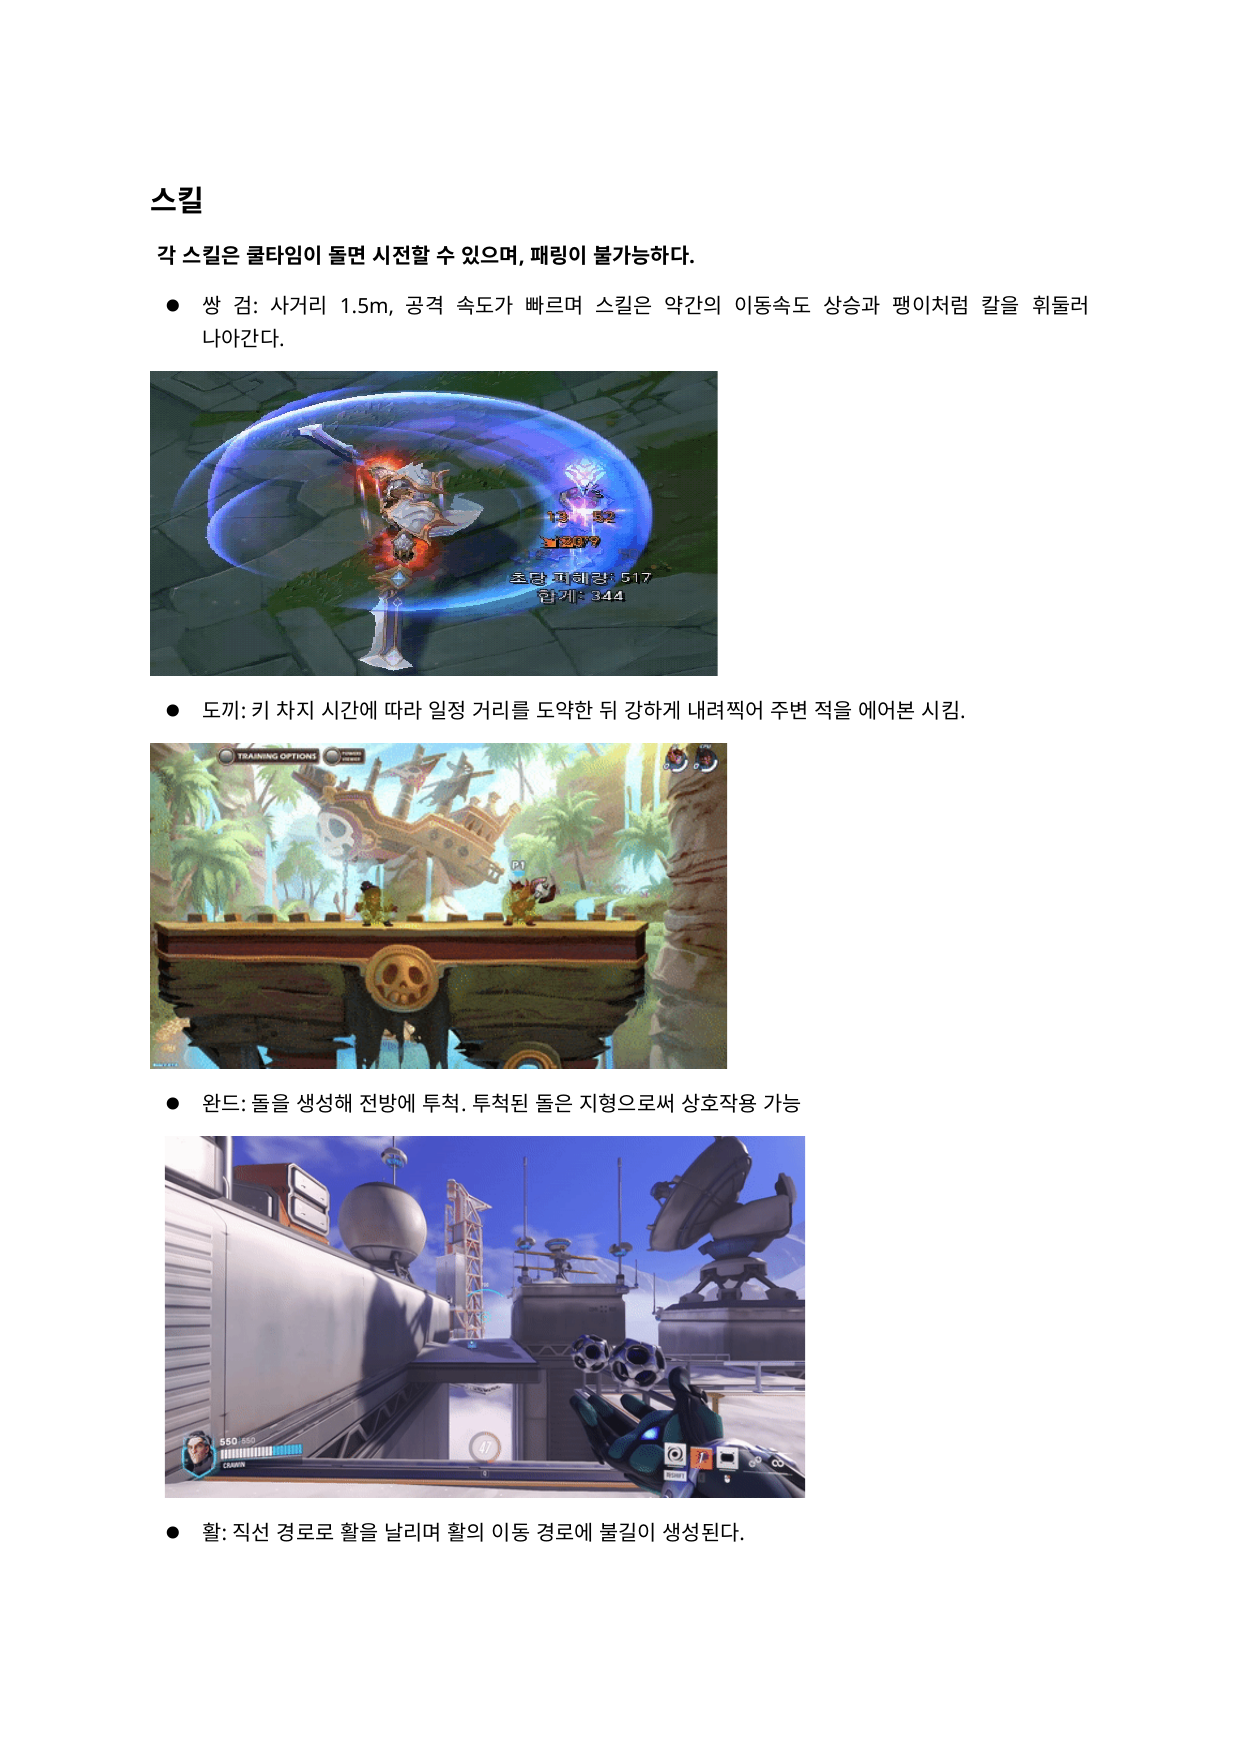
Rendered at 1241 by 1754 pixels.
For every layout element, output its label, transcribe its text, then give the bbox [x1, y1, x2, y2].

picture [150, 371, 718, 676]
list 완드: 돌을 생성해 전방에 투척. 투척된 돌은 지형으로써 상호작용 가능 [165, 1087, 1090, 1118]
text 각 스킬은 쿨타임이 돌면 시전할 수 있으며, 패링이 불가능하다. [150, 239, 1090, 270]
picture [164, 1136, 806, 1498]
list 활: 직선 경로로 활을 날리며 활의 이동 경로에 불길이 생성된다. [165, 1516, 1090, 1547]
list 쌍 검: 사거리 1.5m, 공격 속도가 빠르며 스킬은 약간의 이동속도 상승과 팽이처럼 칼을 휘둘러 나아간다. [165, 289, 1090, 353]
text 스킬 [150, 177, 1090, 219]
list 도끼: 키 차지 시간에 따라 일정 거리를 도약한 뒤 강하게 내려찍어 주변 적을 에어본 시킴. [165, 694, 1090, 724]
picture [150, 743, 728, 1069]
